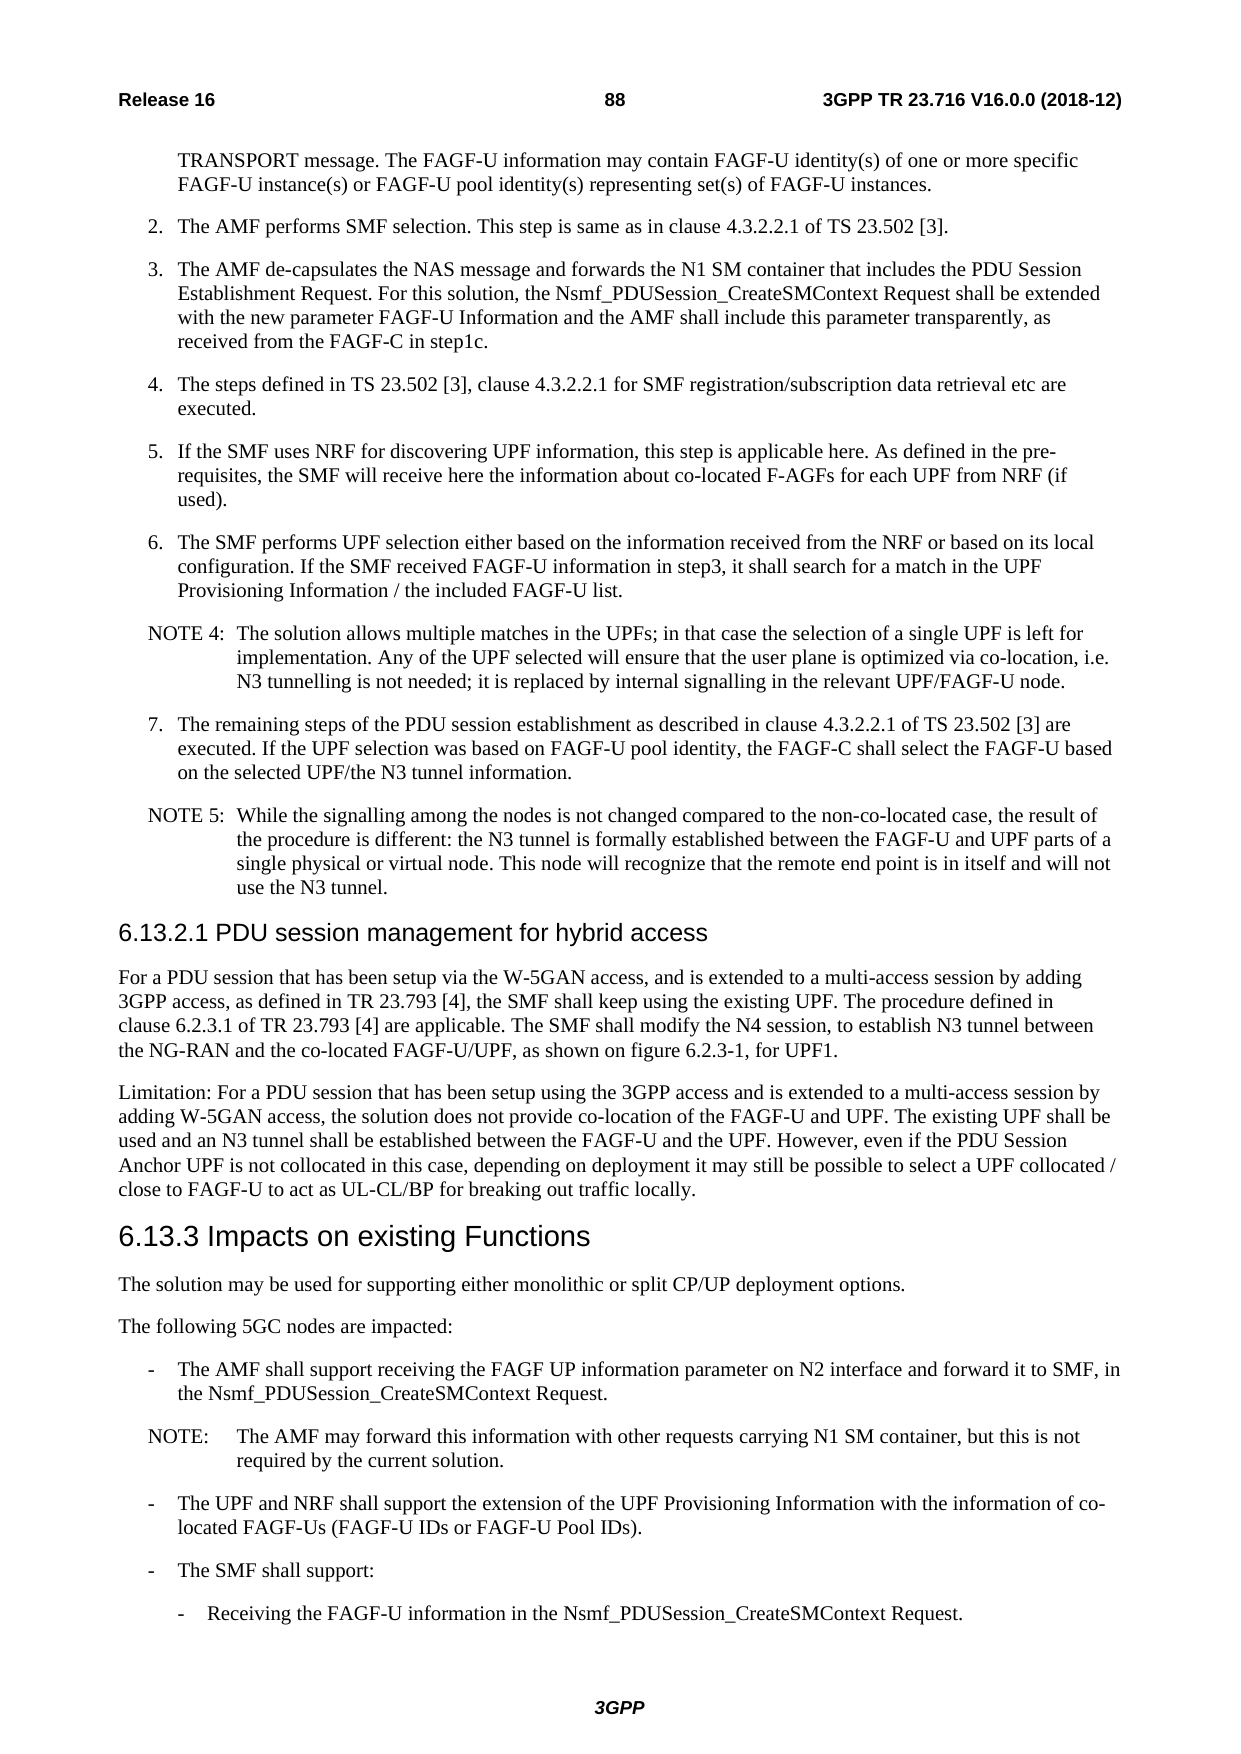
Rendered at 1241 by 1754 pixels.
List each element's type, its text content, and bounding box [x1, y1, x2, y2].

text 6. The SMF performs UPF selection either based on the information received from the NRF or based on its local configuration. If the SMF received FAGF-U information in step3, it shall search for a match in the UPF Provisioning Information / the included FAGF-U list. [148, 530, 1122, 602]
text 3. The AMF de-capsulates the NAS message and forwards the N1 SM container that includes the PDU Session Establishment Request. For this solution, the Nsmf_PDUSession_CreateSMContext Request shall be extended with the new parameter FAGF-U Information and the AMF shall include this parameter transparently, as received from the FAGF-C in step1c. [148, 257, 1122, 353]
text Limitation: For a PDU session that has been setup using the 3GPP access and is extended to a multi-access session by adding W-5GAN access, the solution does not provide co-location of the FAGF-U and UPF. The existing UPF shall be used and an N3 tunnel shall be established between the FAGF-U and the UPF. However, even if the PDU Session Anchor UPF is not collocated in this case, depending on deployment it may still be possible to select a UPF collocated / close to FAGF-U to act as UL-CL/BP for breaking out traffic locally. [118, 1080, 1122, 1201]
text 4. The steps defined in TS 23.502 [3], clause 4.3.2.2.1 for SMF registration/subscription data retrieval etc are executed. [148, 372, 1122, 420]
text 7. The remaining steps of the PDU session establishment as described in clause 4.3.2.2.1 of TS 23.502 [3] are executed. If the UPF selection was based on FAGF-U pool identity, the FAGF-C shall select the FAGF-U based on the selected UPF/the N3 tunnel information. [148, 712, 1122, 784]
text 5. If the SMF uses NRF for discovering UPF information, this step is applicable here. As defined in the pre-requisites, the SMF will receive here the information about co-located F-AGFs for each UPF from NRF (if used). [148, 439, 1122, 511]
text The following 5GC nodes are impacted: [118, 1314, 1122, 1338]
text NOTE 4: The solution allows multiple matches in the UPFs; in that case the selection of a single UPF is left for implementation. Any of the UPF selected will ensure that the user plane is optimized via co-location, i.e. N3 tunnelling is not needed; it is replaced by internal signalling in the relevant UPF/FAGF-U node. [148, 621, 1122, 693]
text NOTE 5: While the signalling among the nodes is not changed compared to the non-co-located case, the result of the procedure is different: the N3 tunnel is formally established between the FAGF-U and UPF parts of a single physical or virtual node. This node will recognize that the remote end point is in itself and will not use the N3 tunnel. [148, 803, 1122, 899]
text - Receiving the FAGF-U information in the Nsmf_PDUSession_CreateSMContext Request. [177, 1601, 1122, 1625]
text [148, 147, 1122, 196]
subtitle 6.13.3 Impacts on existing Functions [118, 1219, 1122, 1253]
text For a PDU session that has been setup via the W-5GAN access, and is extended to a multi-access session by adding 3GPP access, as defined in TR 23.793 [4], the SMF shall keep using the existing UPF. The procedure defined in clause 6.2.3.1 of TR 23.793 [4] are applicable. The SMF shall modify the N4 session, to establish N3 tunnel between the NG-RAN and the co-located FAGF-U/UPF, as shown on figure 6.2.3-1, for UPF1. [118, 965, 1122, 1062]
text 2. The AMF performs SMF selection. This step is same as in clause 4.3.2.2.1 of TS 23.502 [3]. [148, 214, 1122, 238]
text - The SMF shall support: [148, 1558, 1122, 1582]
subtitle 6.13.2.1 PDU session management for hybrid access [118, 918, 1122, 947]
text The solution may be used for supporting either monolithic or split CP/UP deployment options. [118, 1272, 1122, 1296]
text - The UPF and NRF shall support the extension of the UPF Provisioning Information with the information of co-located FAGF-Us (FAGF-U IDs or FAGF-U Pool IDs). [148, 1491, 1122, 1539]
text NOTE: The AMF may forward this information with other requests carrying N1 SM container, but this is not required by the current solution. [148, 1424, 1122, 1472]
text - The AMF shall support receiving the FAGF UP information parameter on N2 interface and forward it to SMF, in the Nsmf_PDUSession_CreateSMContext Request. [148, 1357, 1122, 1405]
